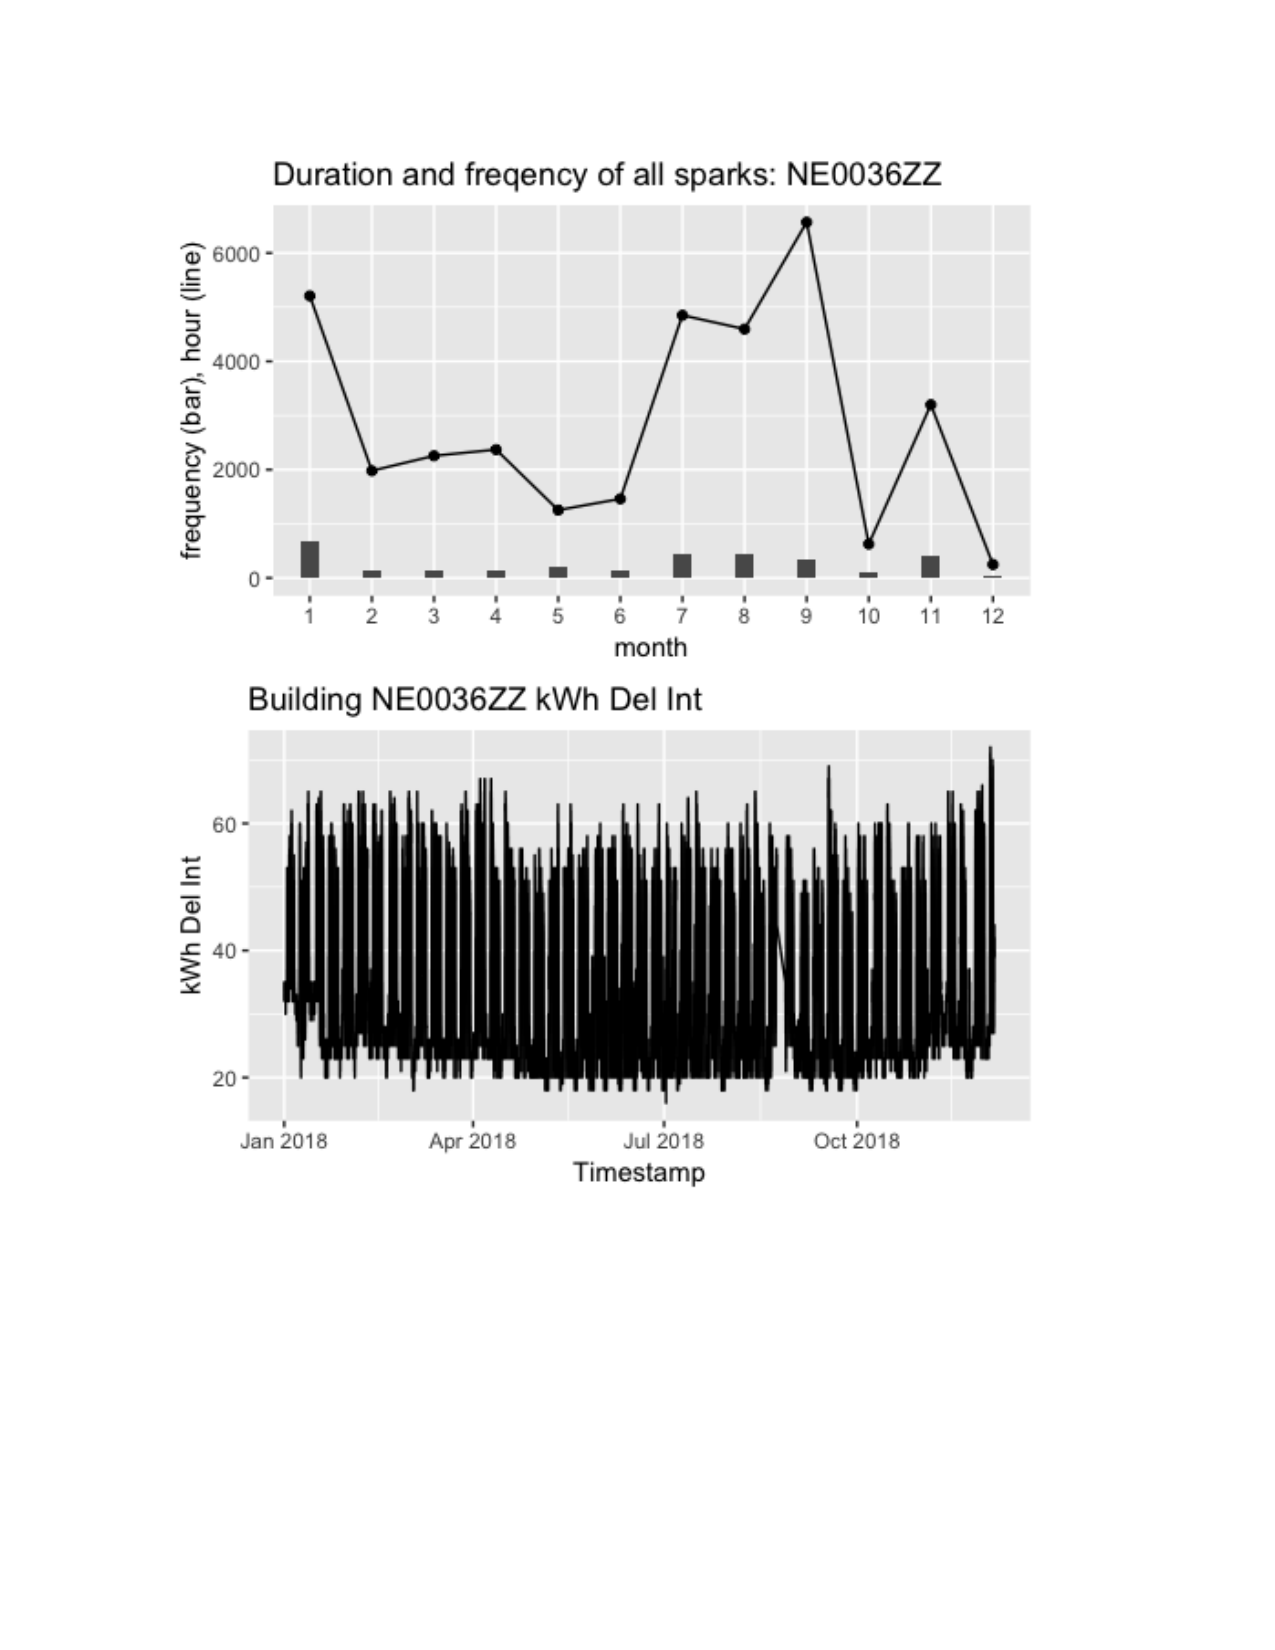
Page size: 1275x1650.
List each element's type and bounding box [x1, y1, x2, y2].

picture [168, 150, 1044, 1200]
